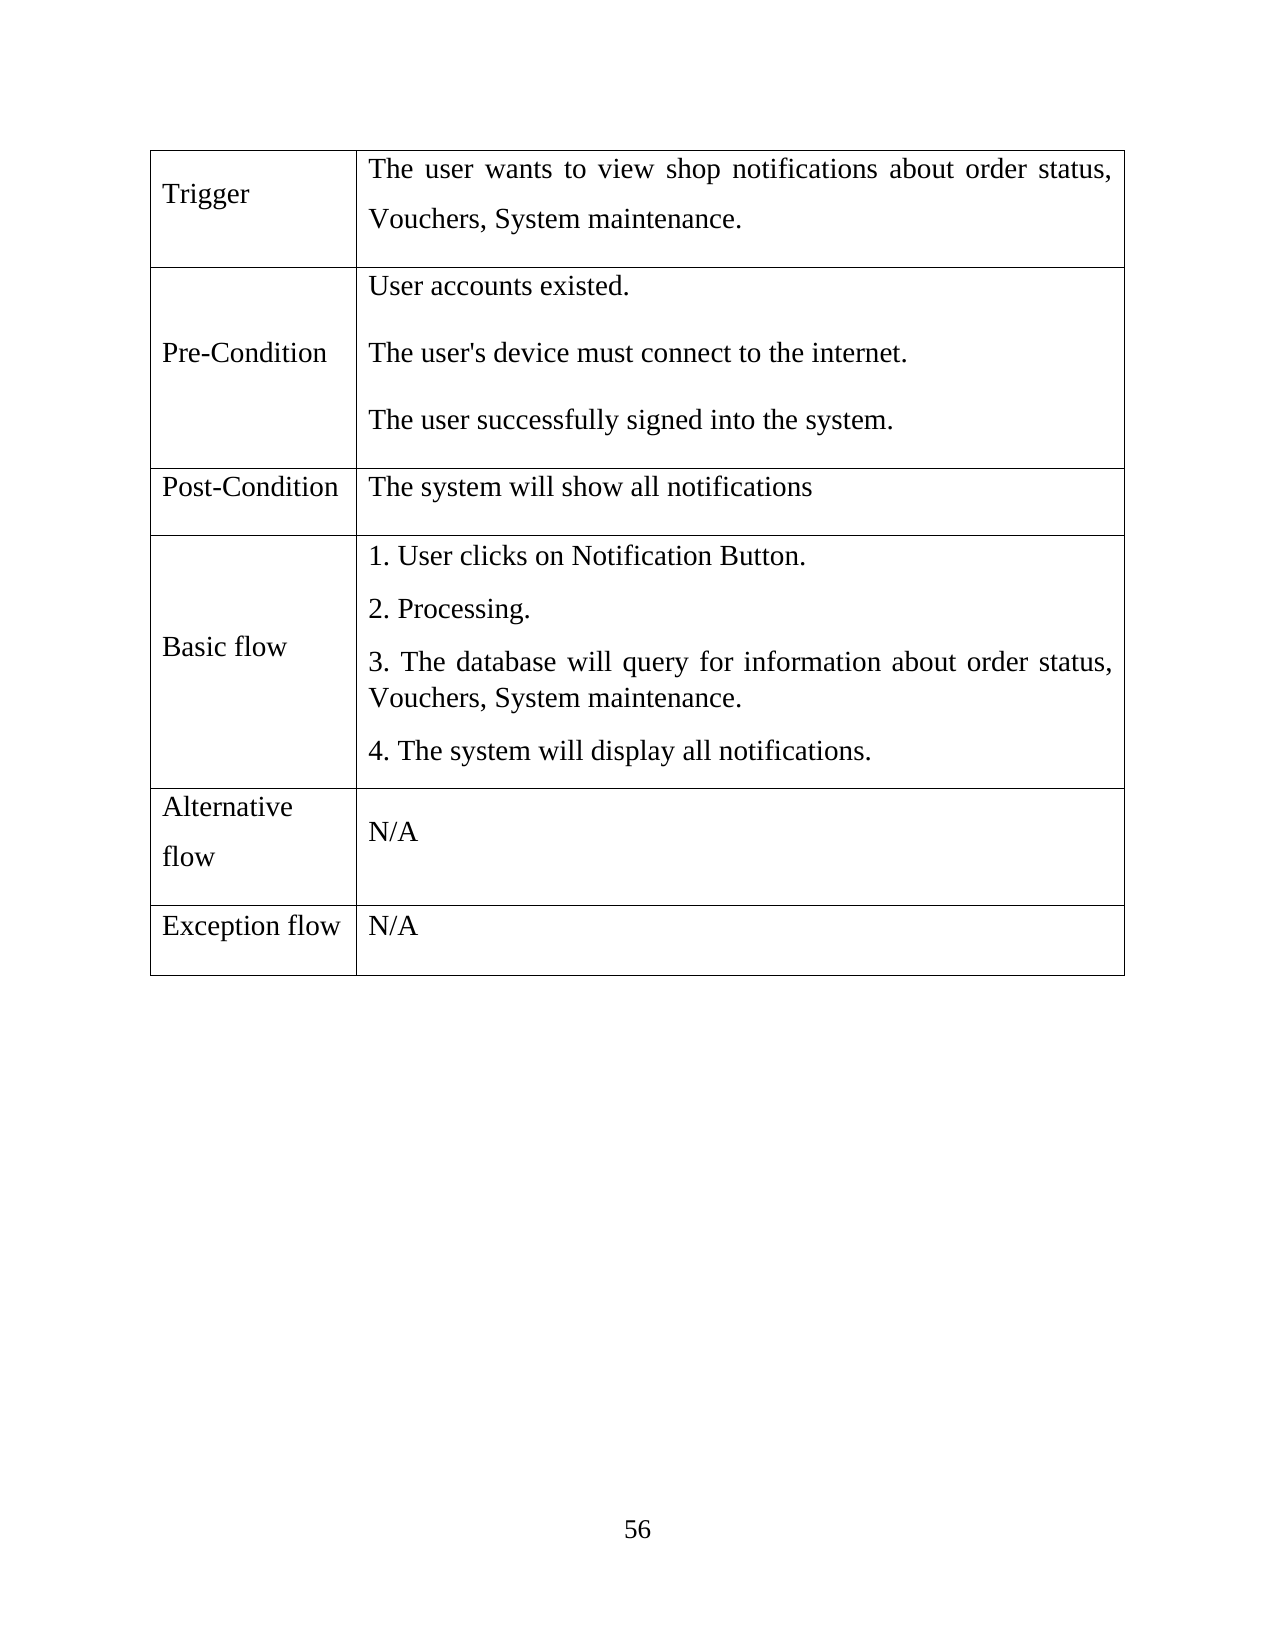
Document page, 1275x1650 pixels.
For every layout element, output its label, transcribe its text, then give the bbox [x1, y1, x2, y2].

table_cell Alternative flow [151, 789, 356, 905]
table_cell N/A [357, 906, 1124, 975]
table_cell The system will show all notifications [357, 469, 1124, 534]
table_cell Post-Condition [151, 469, 356, 534]
table_cell The user wants to view shop notifications about order status, Vouchers, System maintenance. [357, 151, 1124, 267]
table_cell Basic flow [151, 536, 356, 788]
table_cell 1. User clicks on Notification Button. 2. Processing. 3. The database will query for information about order status, Vouchers, System maintenance. 4. The system will display all notifications. [357, 536, 1124, 788]
table_cell Trigger [151, 151, 356, 267]
table_cell User accounts existed. The user's device must connect to the internet. The user successfully signed into the system. [357, 268, 1124, 468]
table_cell Exception flow [151, 906, 356, 975]
table_cell Pre-Condition [151, 268, 356, 468]
table_cell N/A [357, 789, 1124, 905]
